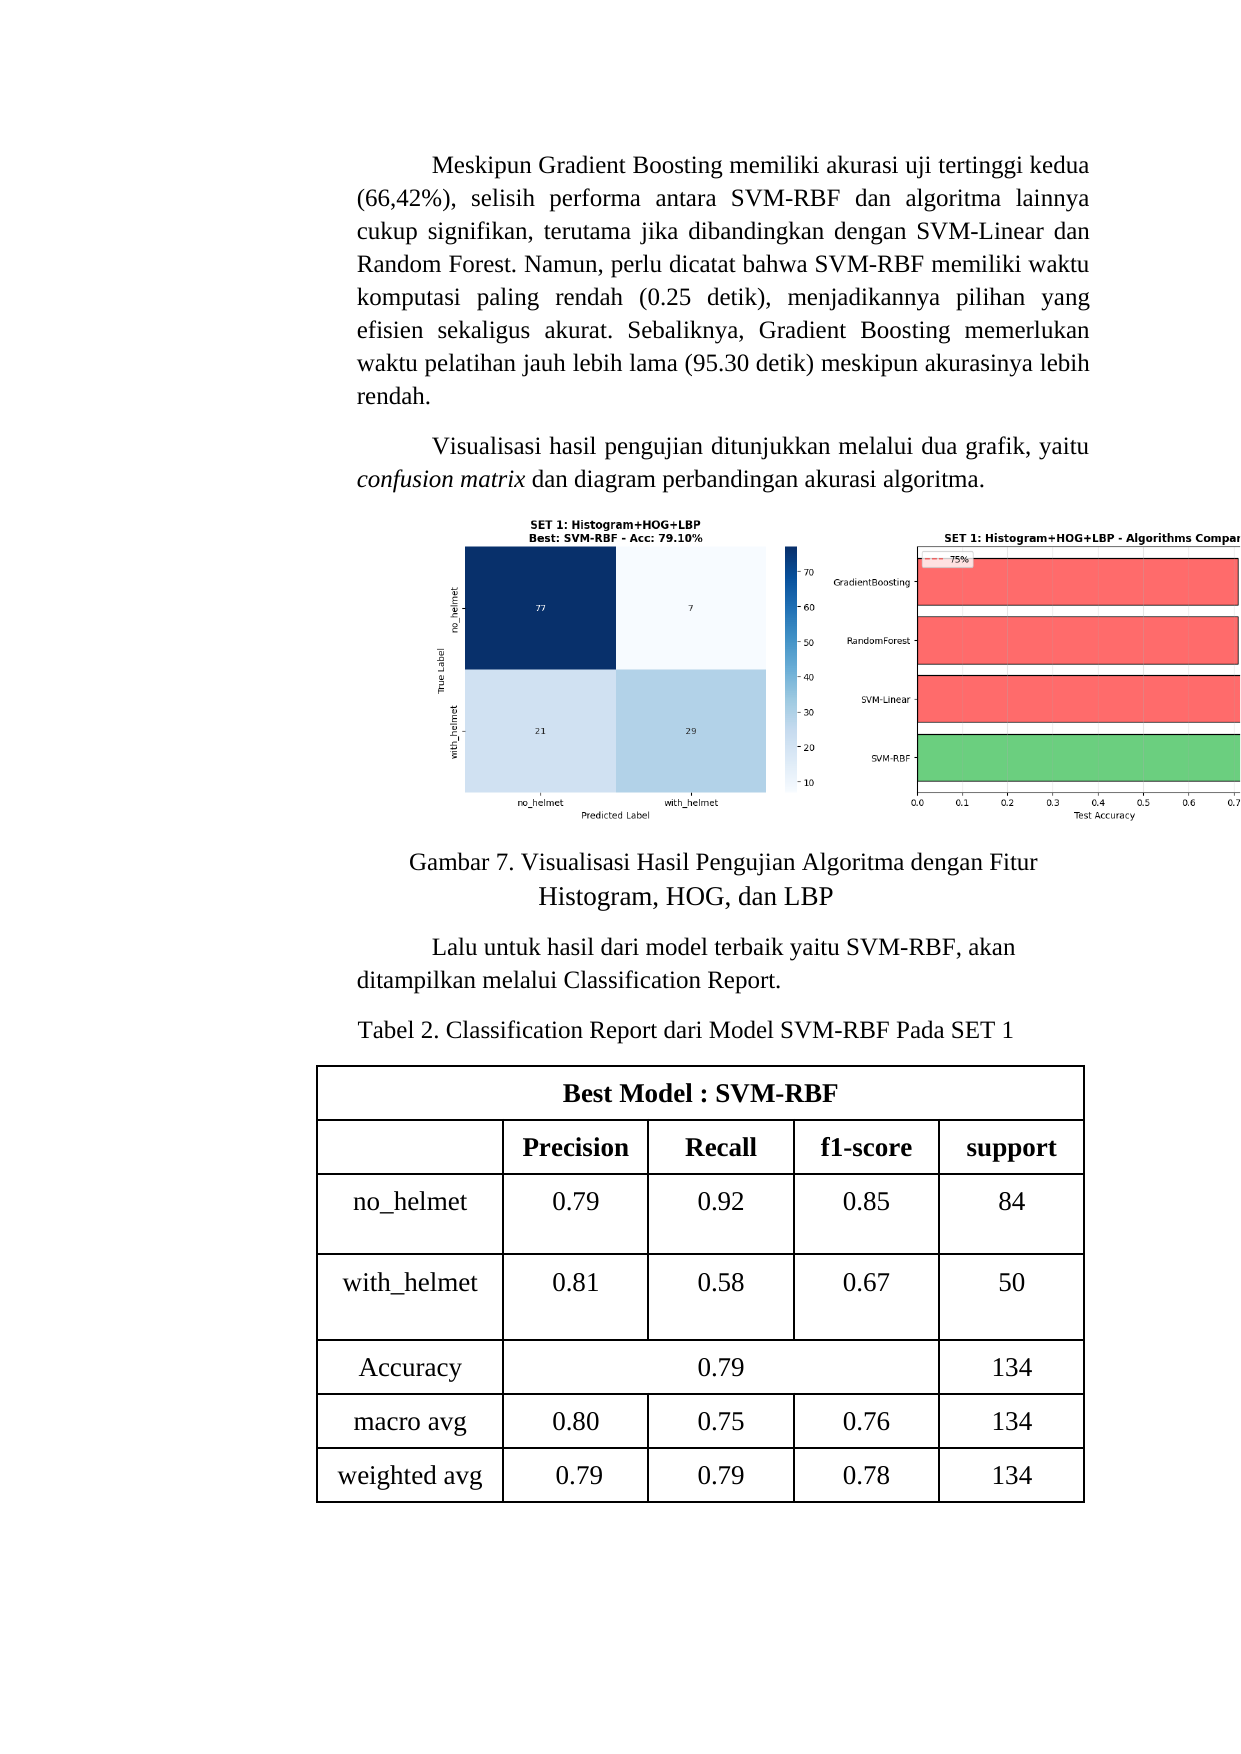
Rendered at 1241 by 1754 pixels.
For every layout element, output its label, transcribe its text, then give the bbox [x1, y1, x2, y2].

table_cell [318, 1121, 502, 1173]
text Meskipun Gradient Boosting memiliki akurasi uji tertinggi kedua (66,42%), selisih performa antara SVM-RBF dan algoritma lainnya cukup signifikan, terutama jika dibandingkan dengan SVM-Linear dan Random Forest. Namun, perlu dicatat bahwa SVM-RBF memiliki waktu komputasi paling rendah (0.25 detik), menjadikannya pilihan yang efisien sekaligus akurat. Sebaliknya, Gradient Boosting memerlukan waktu pelatihan jauh lebih lama (95.30 detik) meskipun akurasinya lebih rendah. [357, 150, 1090, 410]
table_cell Recall [649, 1121, 793, 1173]
table_cell 84 [940, 1175, 1083, 1253]
table_cell 0.67 [795, 1255, 938, 1338]
table_cell 0.78 [795, 1449, 938, 1501]
table_cell 0.81 [504, 1255, 647, 1338]
table_cell f1-score [795, 1121, 938, 1173]
table_header Best Model : SVM-RBF [318, 1067, 1083, 1119]
table_cell 0.76 [795, 1395, 938, 1447]
table_cell 0.79 [649, 1449, 793, 1501]
text Visualisasi hasil pengujian ditunjukkan melalui dua grafik, yaitu confusion matrix dan diagram perbandingan akurasi algoritma. [357, 431, 1090, 493]
table_cell 0.75 [649, 1395, 793, 1447]
table_cell Precision [504, 1121, 647, 1173]
table_cell 0.58 [649, 1255, 793, 1338]
text Tabel 2. Classification Report dari Model SVM-RBF Pada SET 1 [207, 1015, 1090, 1044]
table_cell 134 [940, 1395, 1083, 1447]
table_cell 50 [940, 1255, 1083, 1338]
table_cell support [940, 1121, 1083, 1173]
table_cell 0.80 [504, 1395, 647, 1447]
table_cell no_helmet [318, 1175, 502, 1253]
table_cell 134 [940, 1449, 1083, 1501]
table_cell 0.92 [649, 1175, 793, 1253]
table_cell 134 [940, 1341, 1083, 1392]
table_cell weighted avg [318, 1449, 502, 1501]
table_cell with_helmet [318, 1255, 502, 1338]
text Lalu untuk hasil dari model terbaik yaitu SVM-RBF, akan ditampilkan melalui Classification Report. [357, 932, 1090, 994]
table_cell Accuracy [318, 1341, 502, 1392]
table_cell 0.85 [795, 1175, 938, 1253]
table_cell 0.79 [504, 1175, 647, 1253]
table_cell macro avg [318, 1395, 502, 1447]
table_cell 0.79 [504, 1341, 938, 1392]
text Gambar 7. Visualisasi Hasil Pengujian Algoritma dengan Fitur Histogram, HOG, dan LBP [282, 847, 1090, 911]
table_cell 0.79 [504, 1449, 647, 1501]
picture [431, 513, 1241, 826]
